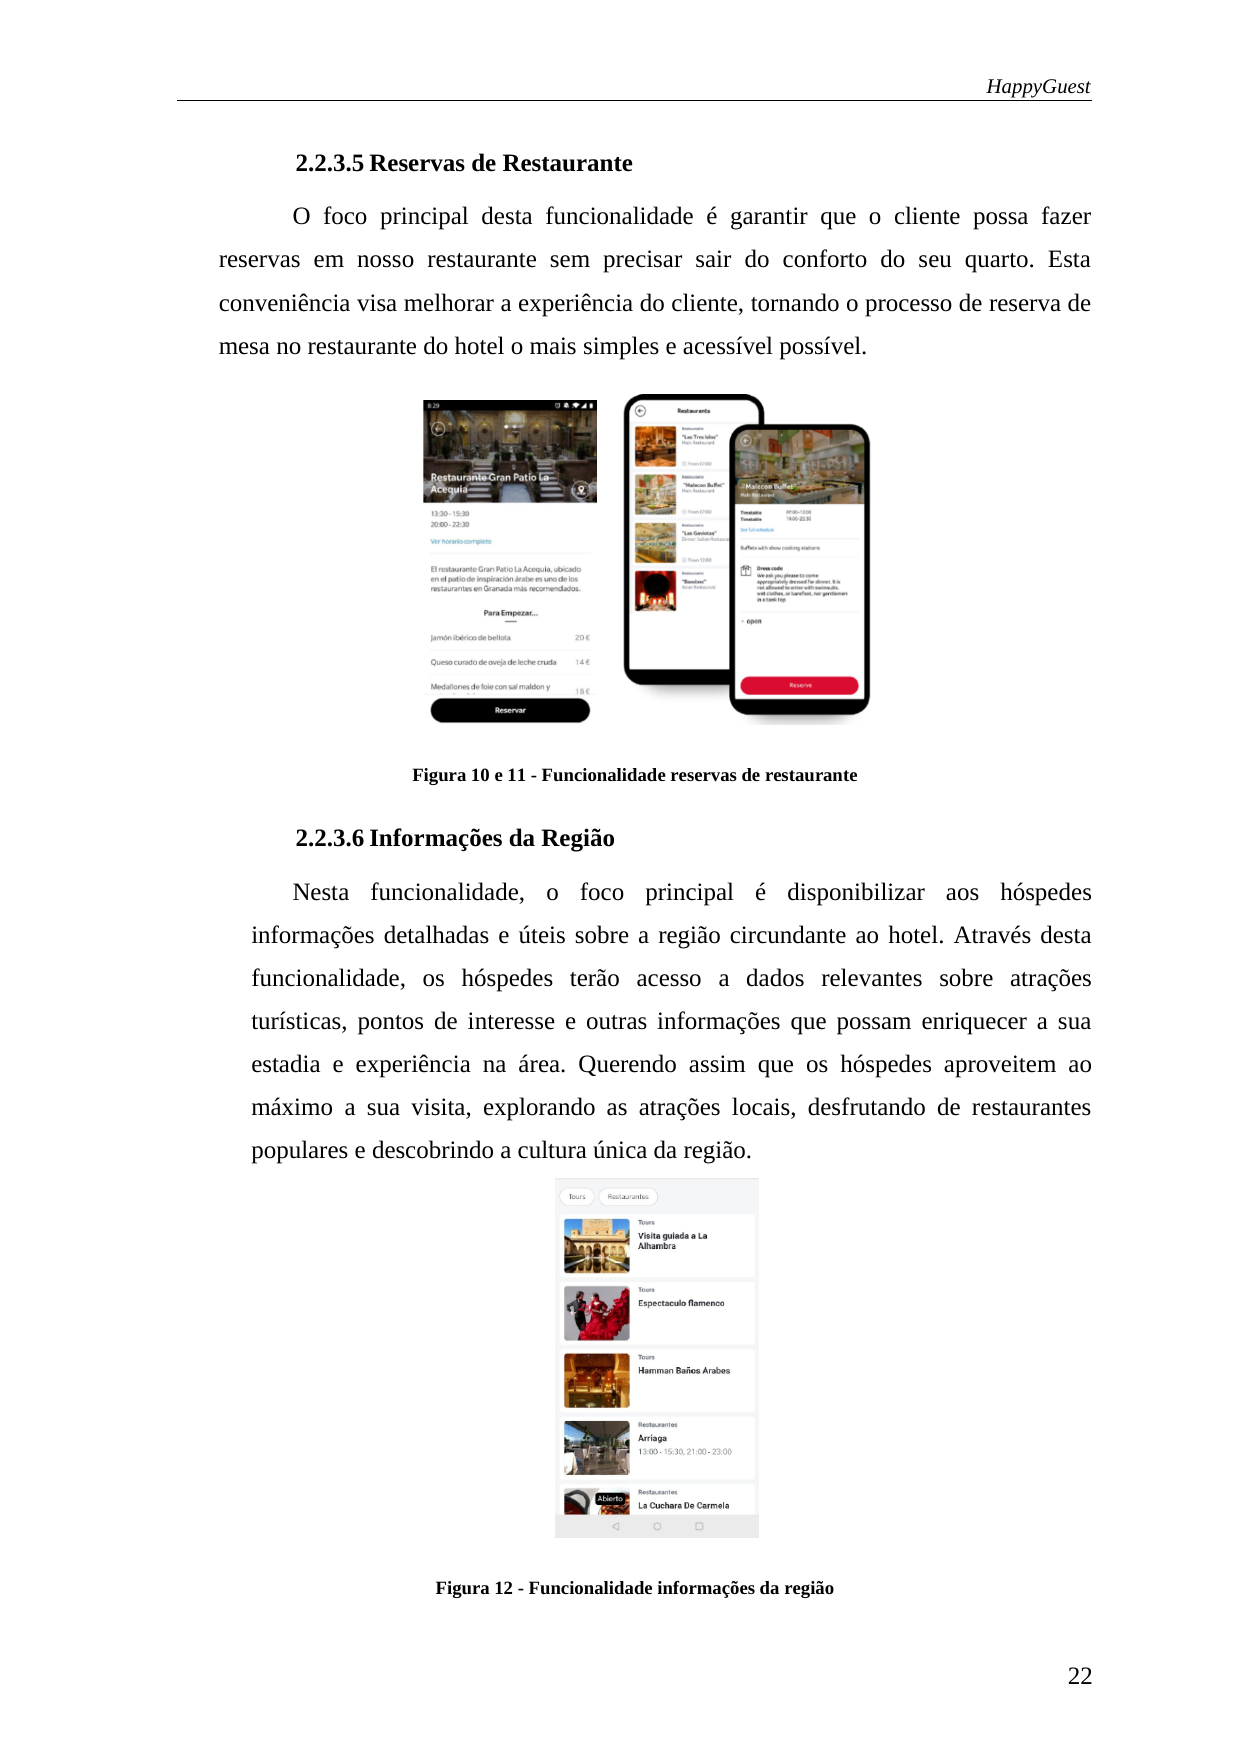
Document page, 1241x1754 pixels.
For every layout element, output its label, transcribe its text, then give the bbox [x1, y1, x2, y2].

picture [555, 1178, 759, 1538]
picture [423, 400, 597, 725]
picture [616, 394, 877, 725]
text Figura 12 - Funcionalidade informações da região [177, 1577, 1092, 1599]
subtitle Informações da Região [295, 823, 1092, 852]
text Nesta funcionalidade, o foco principal é disponibilizar aos hóspedes informações detalhadas e úteis sobre a região circundante ao hotel. Através desta funcionalidade, os hóspedes terão acesso a dados relevantes sobre atrações turísticas, pontos de interesse e outras informações que possam enriquecer a sua estadia e experiência na área. Querendo assim que os hóspedes aproveitem ao máximo a sua visita, explorando as atrações locais, desfrutando de restaurantes populares e descobrindo a cultura única da região. [251, 877, 1092, 1164]
subtitle Reservas de Restaurante [295, 148, 1092, 176]
text Figura 10 e 11 - Funcionalidade reservas de restaurante [177, 764, 1092, 785]
text O foco principal desta funcionalidade é garantir que o cliente possa fazer reservas em nosso restaurante sem precisar sair do conforto do seu quarto. Esta conveniência visa melhorar a experiência do cliente, tornando o processo de reserva de mesa no restaurante do hotel o mais simples e acessível possível. [218, 201, 1092, 359]
